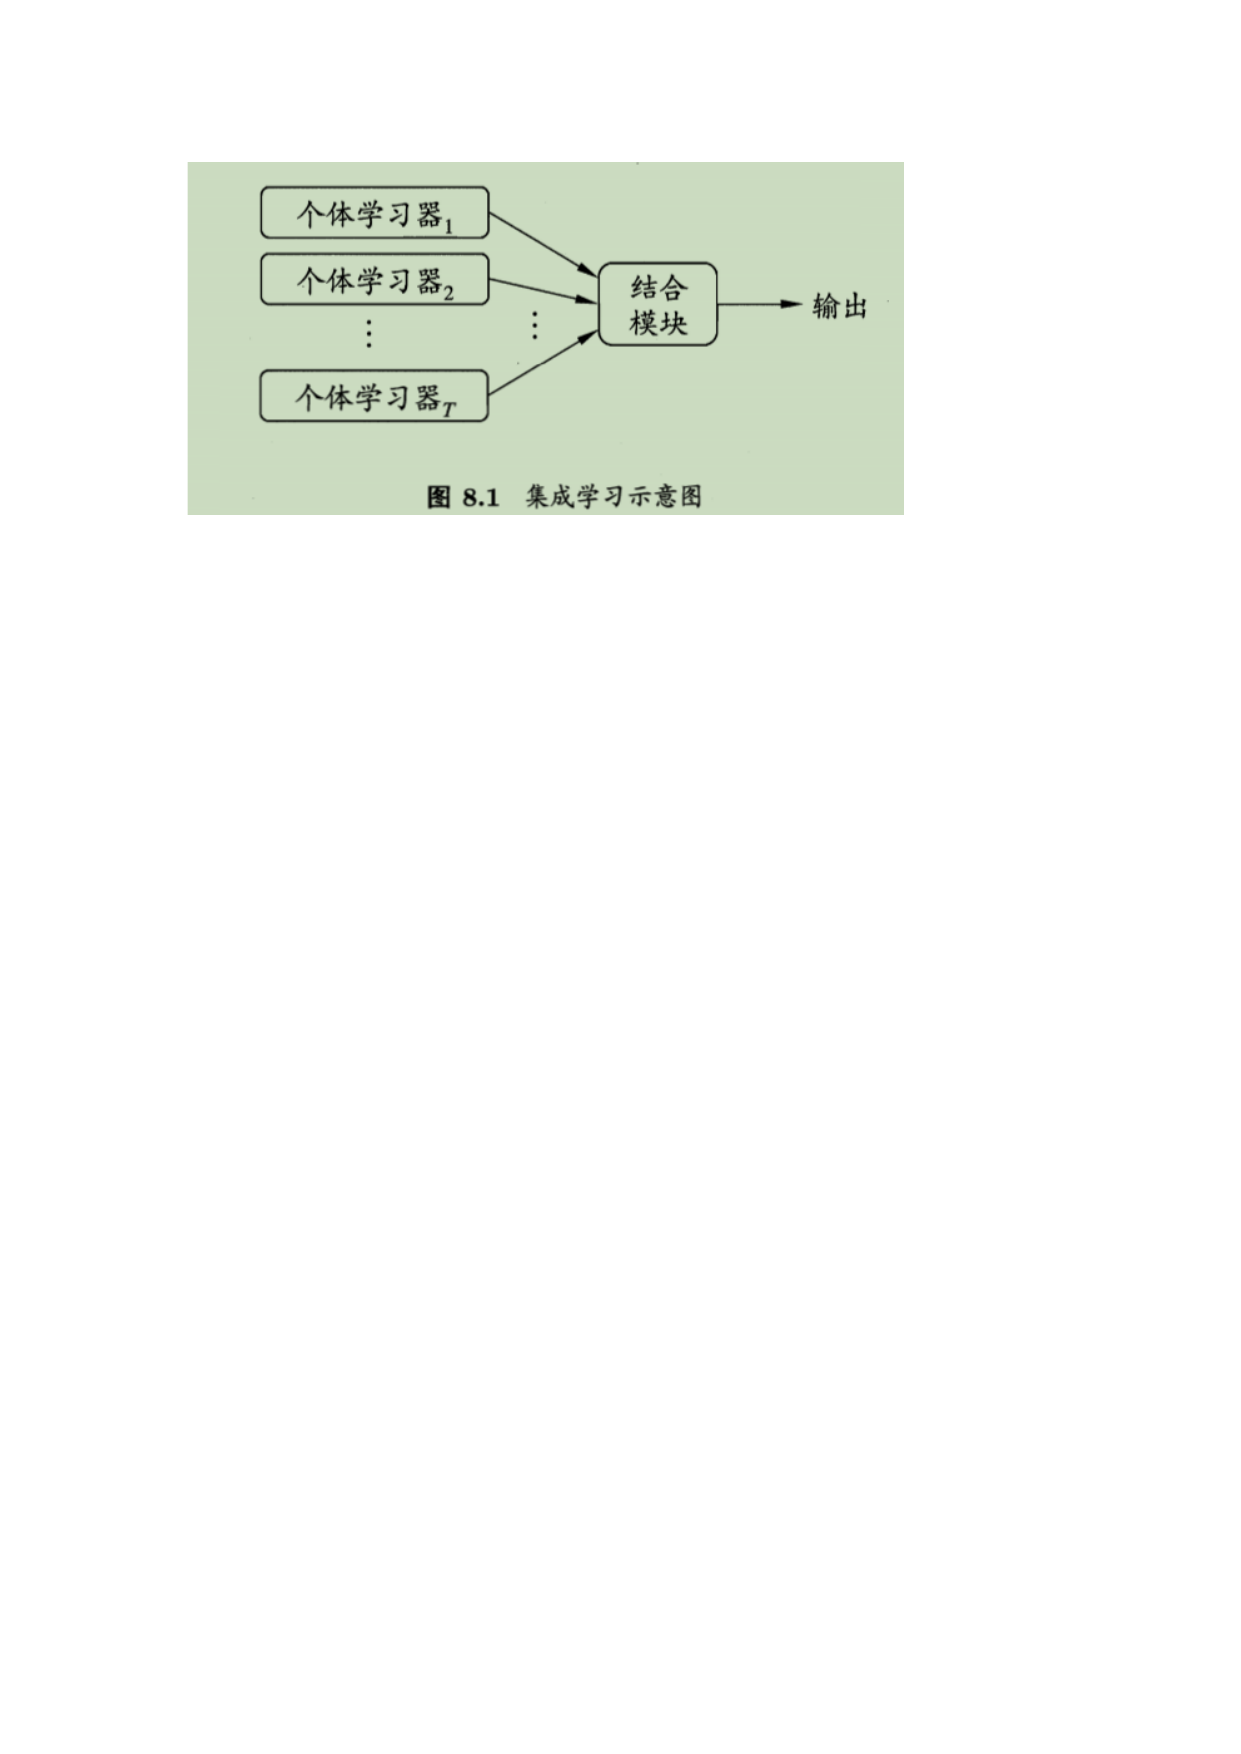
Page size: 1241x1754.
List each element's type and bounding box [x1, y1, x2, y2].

picture [187, 162, 904, 515]
